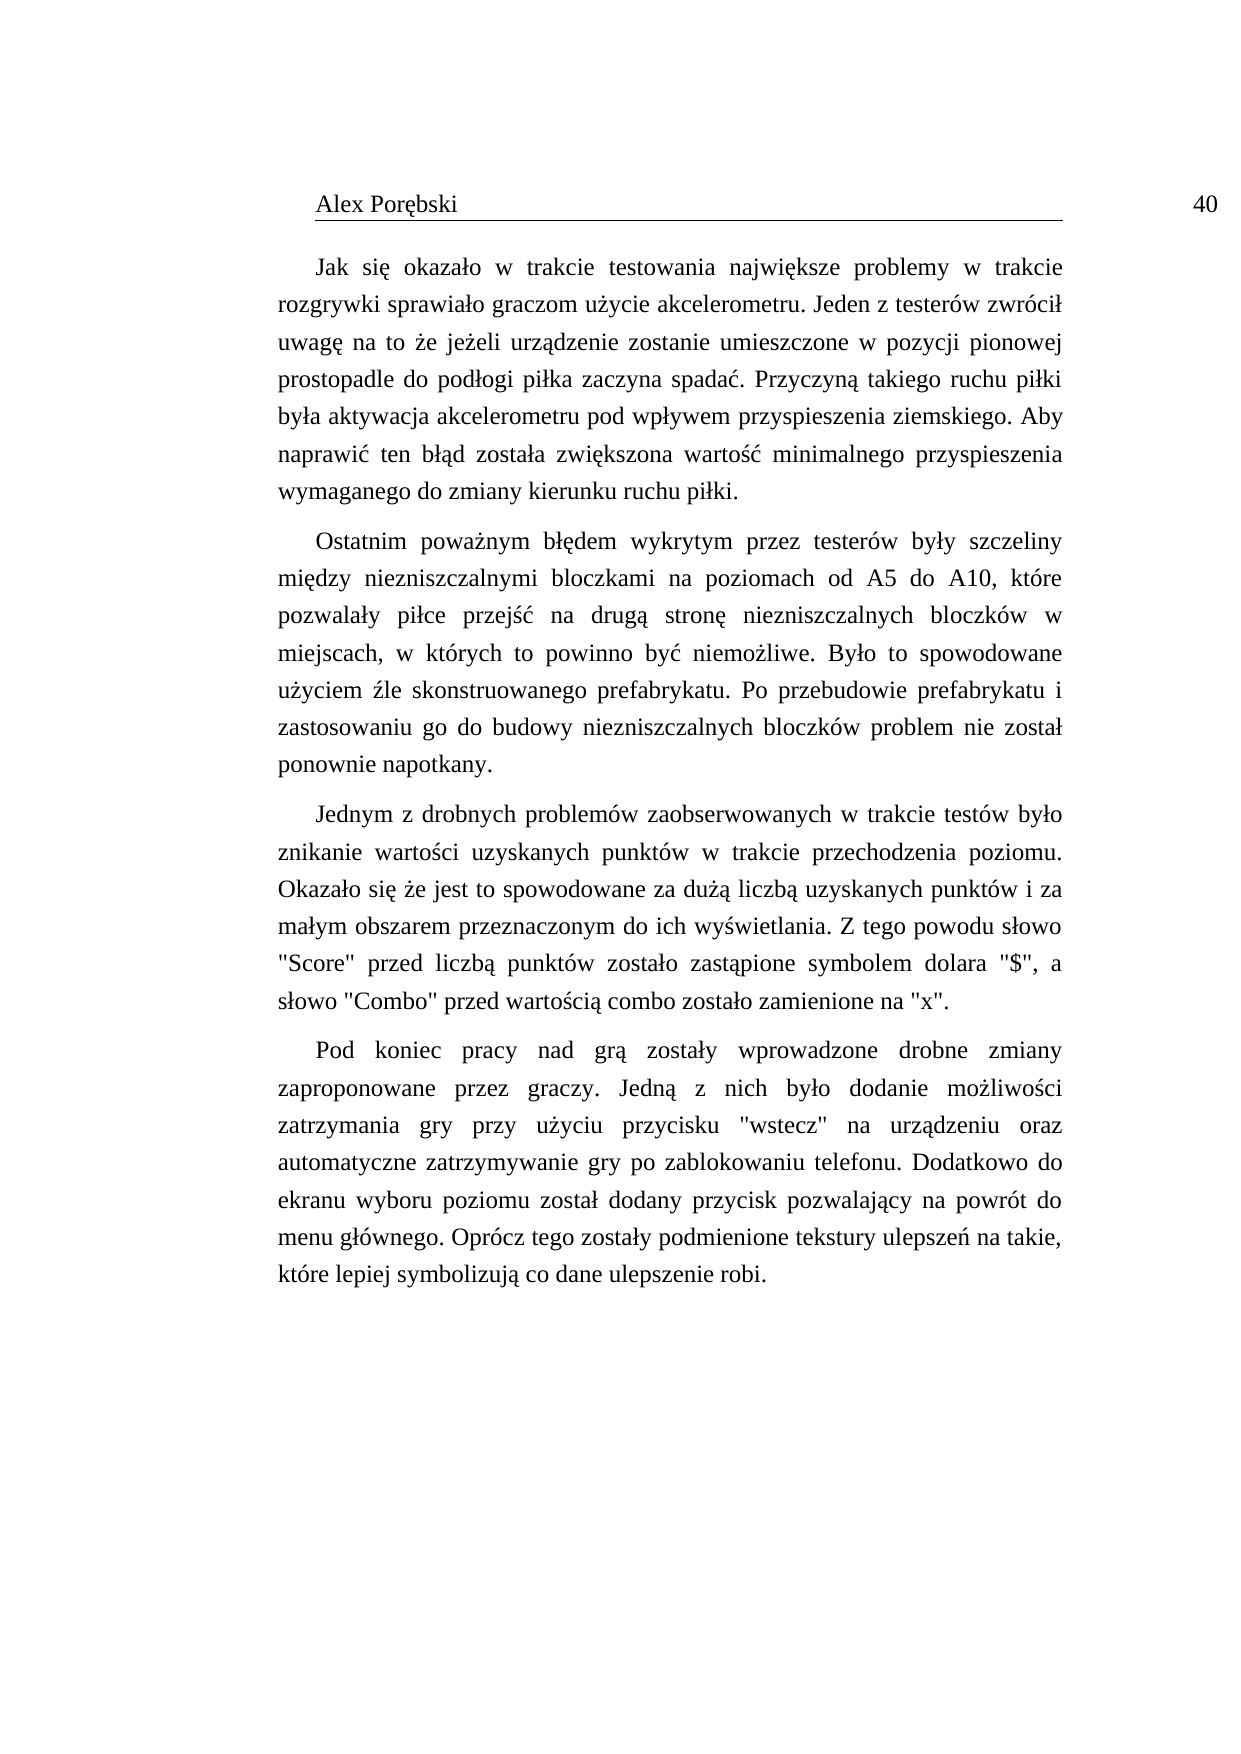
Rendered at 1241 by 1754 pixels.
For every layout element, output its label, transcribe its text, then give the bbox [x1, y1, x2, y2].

text Ostatnim poważnym błędem wykrytym przez testerów były szczeliny między niezniszczalnymi bloczkami na poziomach od A5 do A10, które pozwalały piłce przejść na drugą stronę niezniszczalnych bloczków w miejscach, w których to powinno być niemożliwe. Było to spowodowane użyciem źle skonstruowanego prefabrykatu. Po przebudowie prefabrykatu i zastosowaniu go do budowy niezniszczalnych bloczków problem nie został ponownie napotkany. [278, 526, 1063, 778]
text Jednym z drobnych problemów zaobserwowanych w trakcie testów było znikanie wartości uzyskanych punktów w trakcie przechodzenia poziomu. Okazało się że jest to spowodowane za dużą liczbą uzyskanych punktów i za małym obszarem przeznaczonym do ich wyświetlania. Z tego powodu słowo "Score" przed liczbą punktów zostało zastąpione symbolem dolara "$", a słowo "Combo" przed wartością combo zostało zamienione na "x". [278, 799, 1063, 1014]
text Jak się okazało w trakcie testowania największe problemy w trakcie rozgrywki sprawiało graczom użycie akcelerometru. Jeden z testerów zwrócił uwagę na to że jeżeli urządzenie zostanie umieszczone w pozycji pionowej prostopadle do podłogi piłka zaczyna spadać. Przyczyną takiego ruchu piłki była aktywacja akcelerometru pod wpływem przyspieszenia ziemskiego. Aby naprawić ten błąd została zwiększona wartość minimalnego przyspieszenia wymaganego do zmiany kierunku ruchu piłki. [278, 252, 1063, 505]
text Pod koniec pracy nad grą zostały wprowadzone drobne zmiany zaproponowane przez graczy. Jedną z nich było dodanie możliwości zatrzymania gry przy użyciu przycisku "wstecz" na urządzeniu oraz automatyczne zatrzymywanie gry po zablokowaniu telefonu. Dodatkowo do ekranu wyboru poziomu został dodany przycisk pozwalający na powrót do menu głównego. Oprócz tego zostały podmienione tekstury ulepszeń na takie, które lepiej symbolizują co dane ulepszenie robi. [278, 1036, 1063, 1288]
